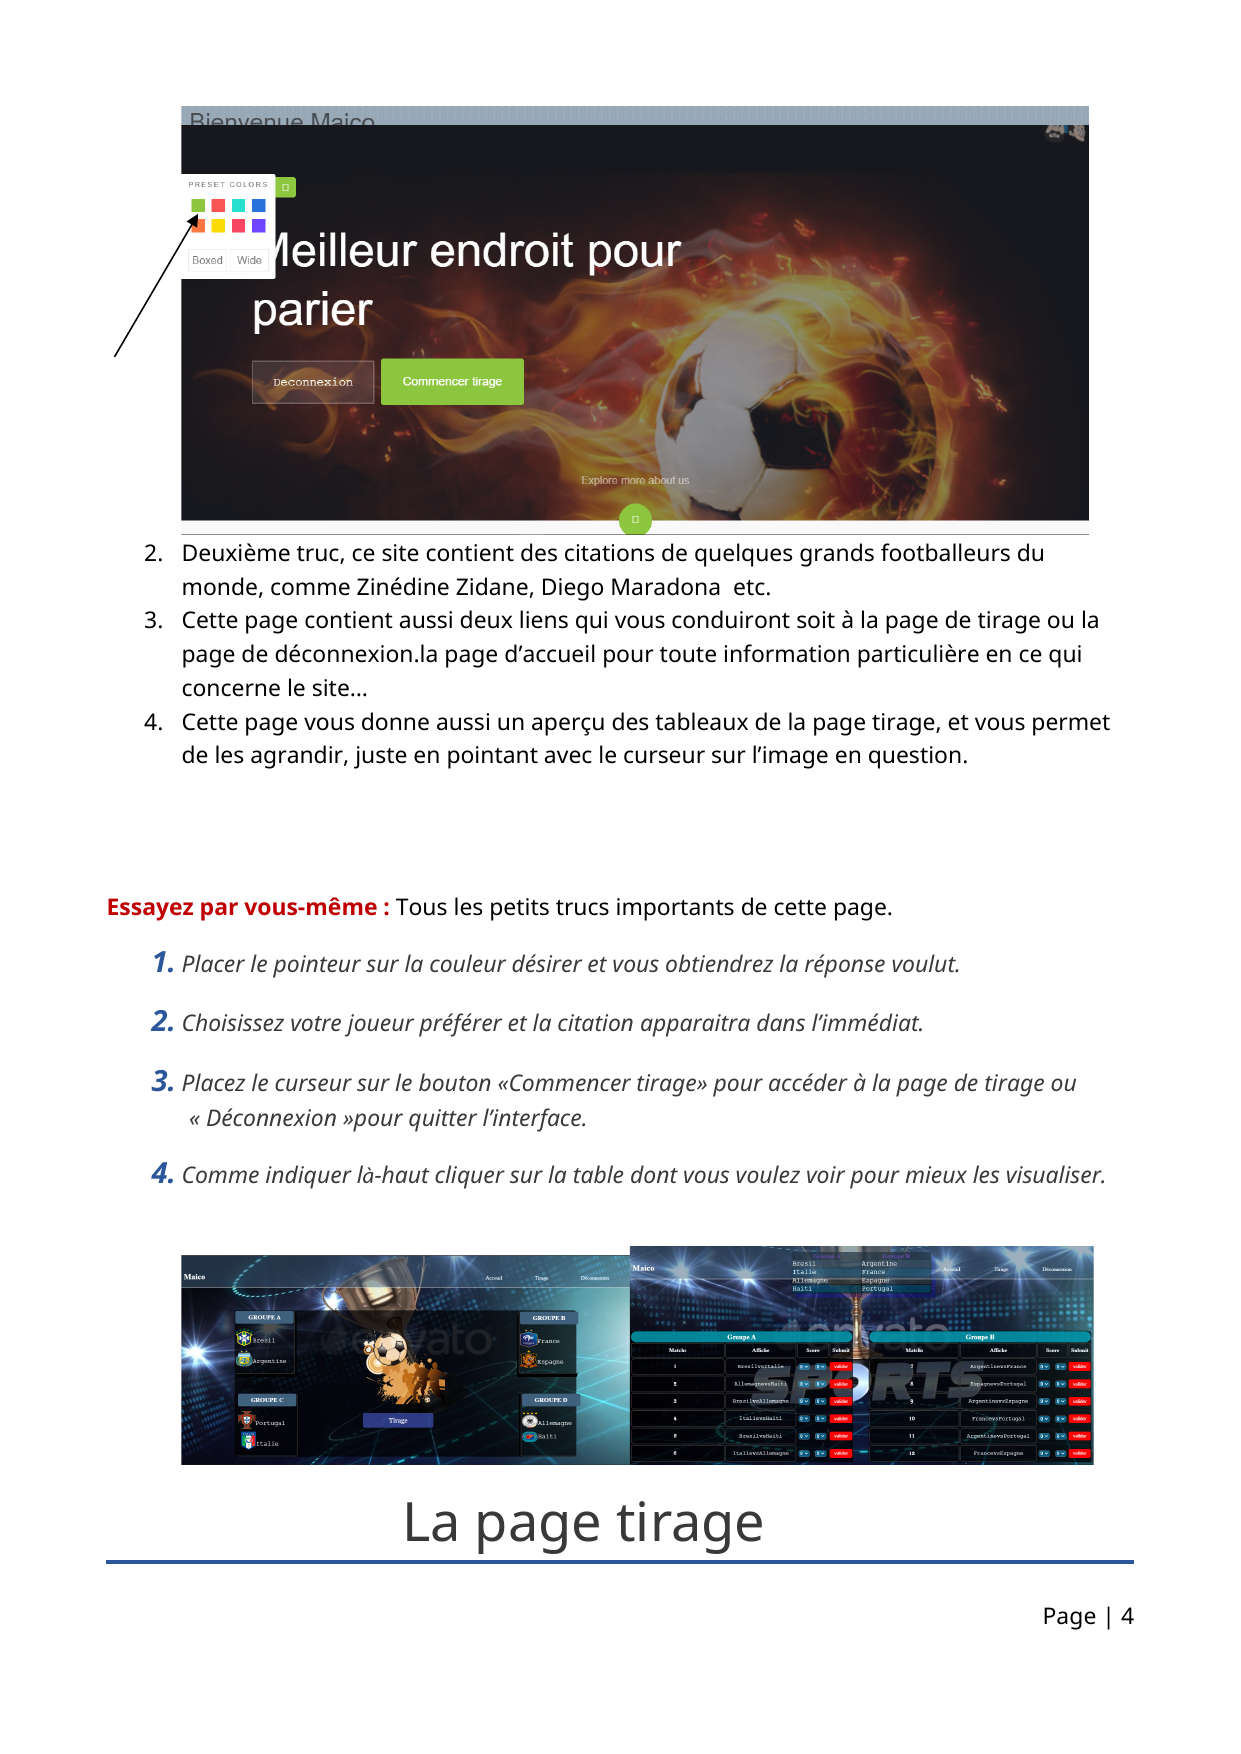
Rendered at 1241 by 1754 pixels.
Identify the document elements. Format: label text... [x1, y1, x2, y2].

list Choisissez votre joueur préférer et la citation apparaitra dans l’immédiat. [151, 1001, 1134, 1040]
picture [181, 106, 1090, 535]
picture [181, 1246, 1094, 1465]
text La page tirage [106, 1484, 1134, 1560]
list Placer le pointeur sur la couleur désirer et vous obtiendrez la réponse voulut. [151, 941, 1134, 981]
list Comme indiquer là-haut cliquer sur la table dont vous voulez voir pour mieux les visualiser. [151, 1153, 1134, 1192]
list Deuxième truc, ce site contient des citations de quelques grands footballeurs du monde, comme Zinédine Zidane, Diego Maradona etc. [144, 537, 1134, 602]
list Placez le curseur sur le bouton «Commencer tirage» pour accéder à la page de tirage ou « Déconnexion »pour quitter l’interface. [151, 1060, 1134, 1133]
list Cette page contient aussi deux liens qui vous conduiront soit à la page de tirage ou la page de déconnexion.la page d’accueil pour toute information particulière en ce qui concerne le site… [144, 604, 1134, 703]
list Cette page vous donne aussi un aperçu des tableaux de la page tirage, et vous permet de les agrandir, juste en pointant avec le curseur sur l’image en question. [144, 706, 1134, 771]
text Essayez par vous-même : Tous les petits trucs importants de cette page. [106, 891, 1134, 922]
